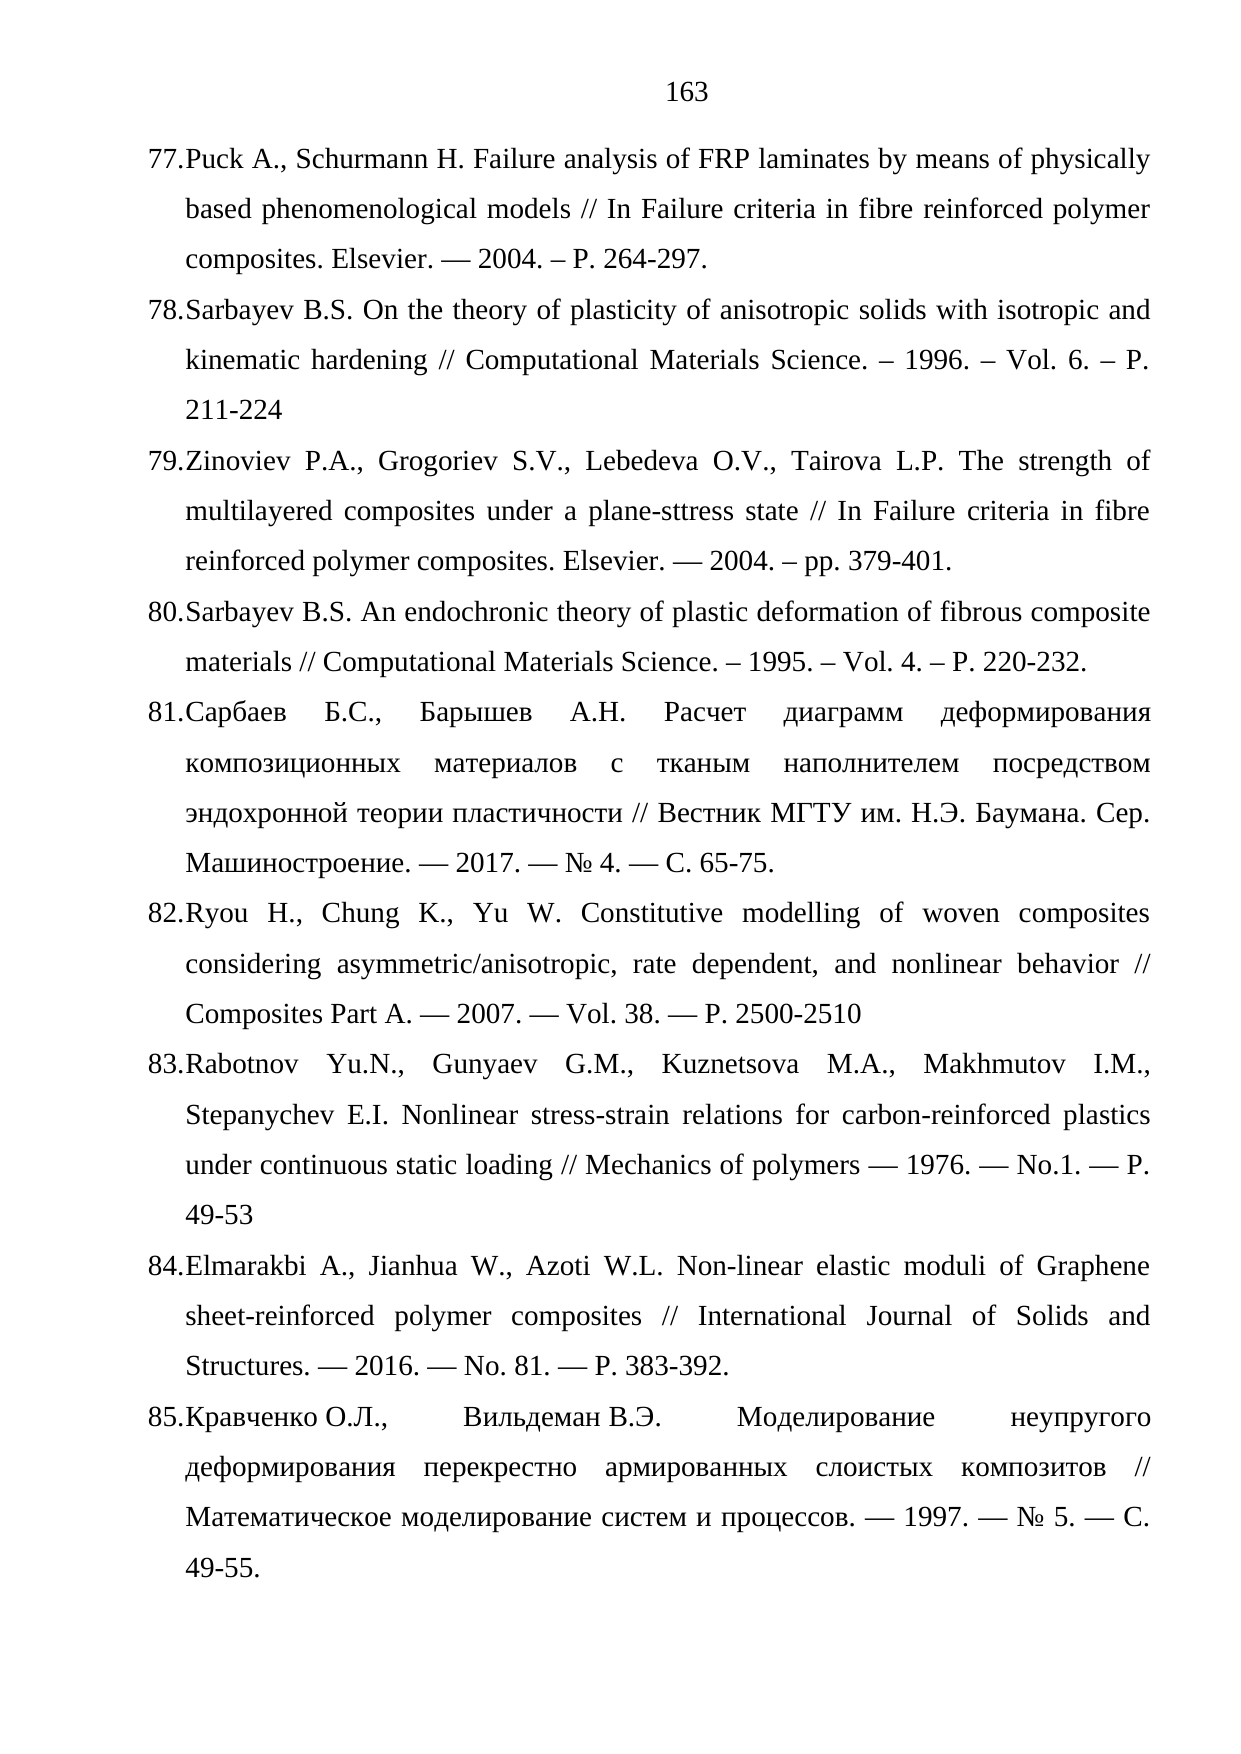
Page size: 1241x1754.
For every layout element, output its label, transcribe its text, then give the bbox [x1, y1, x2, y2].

list Rabotnov Yu.N., Gunyaev G.M., Kuznetsova M.A., Makhmutov I.M., Stepanychev E.I. Nonlinear stress-strain relations for carbon-reinforced plastics under continuous static loading // Mechanics of polymers — 1976. — No.1. — P. 49-53 [148, 1047, 1152, 1231]
list Сарбаев Б.С., Барышев А.Н. Расчет диаграмм деформирования композиционных материалов с тканым наполнителем посредством эндохронной теории пластичности // Вестник МГТУ им. Н.Э. Баумана. Сер. Машиностроение. — 2017. — № 4. — С. 65-75. [148, 694, 1152, 879]
list Zinoviev P.A., Grogoriev S.V., Lebedeva O.V., Tairova L.P. The strength of multilayered composites under a plane-sttress state // In Failure criteria in fibre reinforced polymer composites. Elsevier. — 2004. – pp. 379-401. [148, 443, 1152, 577]
list Elmarakbi A., Jianhua W., Azoti W.L. Non-linear elastic moduli of Graphene sheet-reinforced polymer composites // International Journal of Solids and Structures. — 2016. — No. 81. — P. 383-392. [148, 1248, 1152, 1382]
list Puck A., Schurmann H. Failure analysis of FRP laminates by means of physically based phenomenological models // In Failure criteria in fibre reinforced polymer composites. Elsevier. — 2004. – P. 264-297. [148, 141, 1152, 275]
list Sarbayev B.S. An endochronic theory of plastic deformation of fibrous composite materials // Computational Materials Science. – 1995. – Vol. 4. – P. 220-232. [148, 594, 1152, 678]
list Кравченко О.Л., Вильдеман В.Э. Моделирование неупругого деформирования перекрестно армированных слоистых композитов // Математическое моделирование систем и процессов. — 1997. — № 5. — С. 49-55. [148, 1399, 1152, 1583]
list Ryou H., Chung K., Yu W. Constitutive modelling of woven composites considering asymmetric/anisotropic, rate dependent, and nonlinear behavior // Composites Part A. — 2007. — Vol. 38. — P. 2500-2510 [148, 896, 1152, 1030]
list Sarbayev B.S. On the theory of plasticity of anisotropic solids with isotropic and kinematic hardening // Computational Materials Science. – 1996. – Vol. 6. – P. 211-224 [148, 292, 1152, 426]
